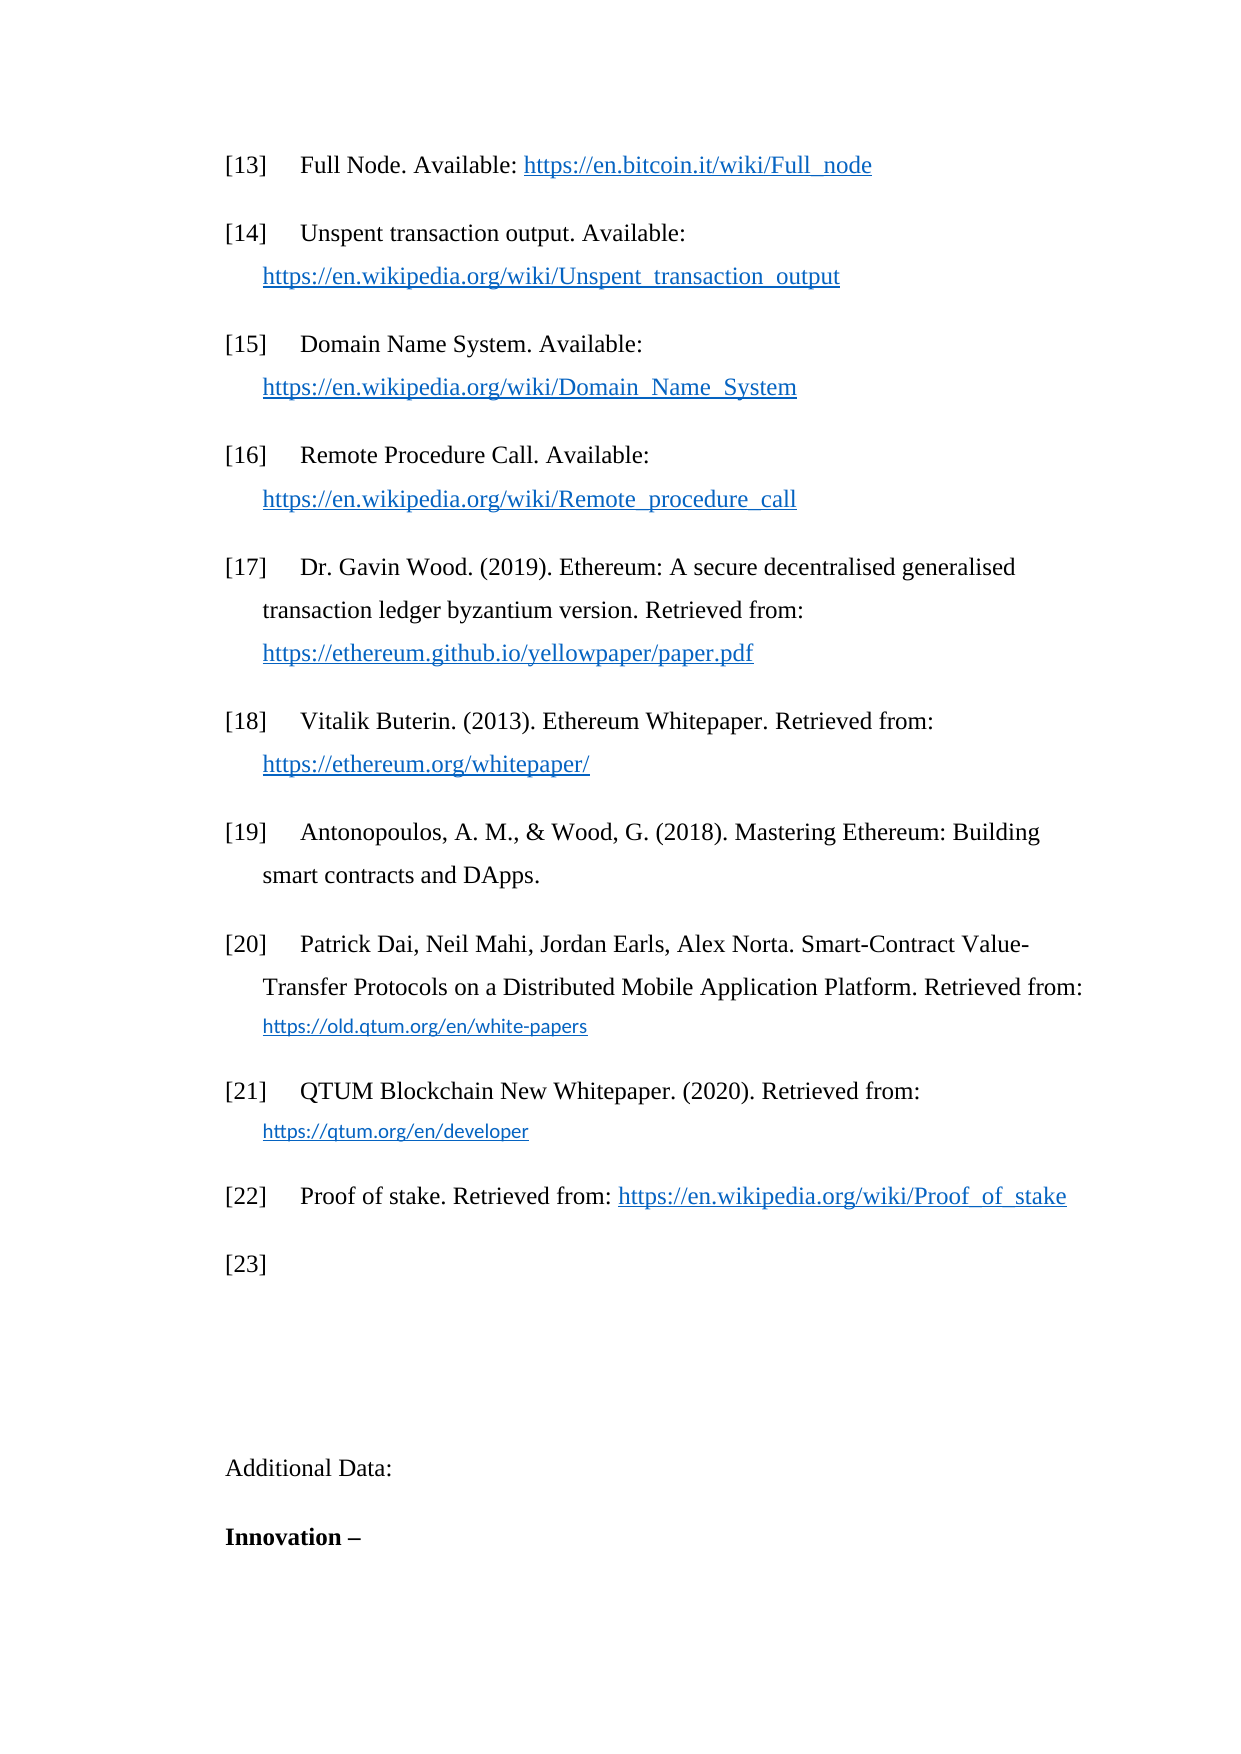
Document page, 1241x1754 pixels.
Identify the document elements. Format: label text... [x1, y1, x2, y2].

list Domain Name System. Available: https://en.wikipedia.org/wiki/Domain_Name_System [225, 329, 1090, 401]
list Proof of stake. Retrieved from: https://en.wikipedia.org/wiki/Proof_of_stake [225, 1181, 1090, 1210]
list Unspent transaction output. Available: https://en.wikipedia.org/wiki/Unspent_transaction_output [225, 218, 1090, 290]
list Vitalik Buterin. (2013). Ethereum Whitepaper. Retrieved from: https://ethereum.org/whitepaper/ [225, 706, 1090, 778]
list Full Node. Available: https://en.bitcoin.it/wiki/Full_node [225, 150, 1090, 179]
list Dr. Gavin Wood. (2019). Ethereum: A secure decentralised generalised transaction ledger byzantium version. Retrieved from: https://ethereum.github.io/yellowpaper/paper.pdf [225, 552, 1090, 667]
list QTUM Blockchain New Whitepaper. (2020). Retrieved from: https://qtum.org/en/developer [225, 1076, 1090, 1143]
text Innovation – [225, 1522, 1090, 1550]
text Additional Data: [225, 1453, 1090, 1482]
list Remote Procedure Call. Available: https://en.wikipedia.org/wiki/Remote_procedure_call [225, 441, 1090, 512]
list Antonopoulos, A. M., & Wood, G. (2018). Mastering Ethereum: Building smart contracts and DApps. [225, 817, 1090, 889]
list Patrick Dai, Neil Mahi, Jordan Earls, Alex Norta. Smart-Contract Value-Transfer Protocols on a Distributed Mobile Application Platform. Retrieved from: https://old.qtum.org/en/white-papers [225, 929, 1090, 1039]
